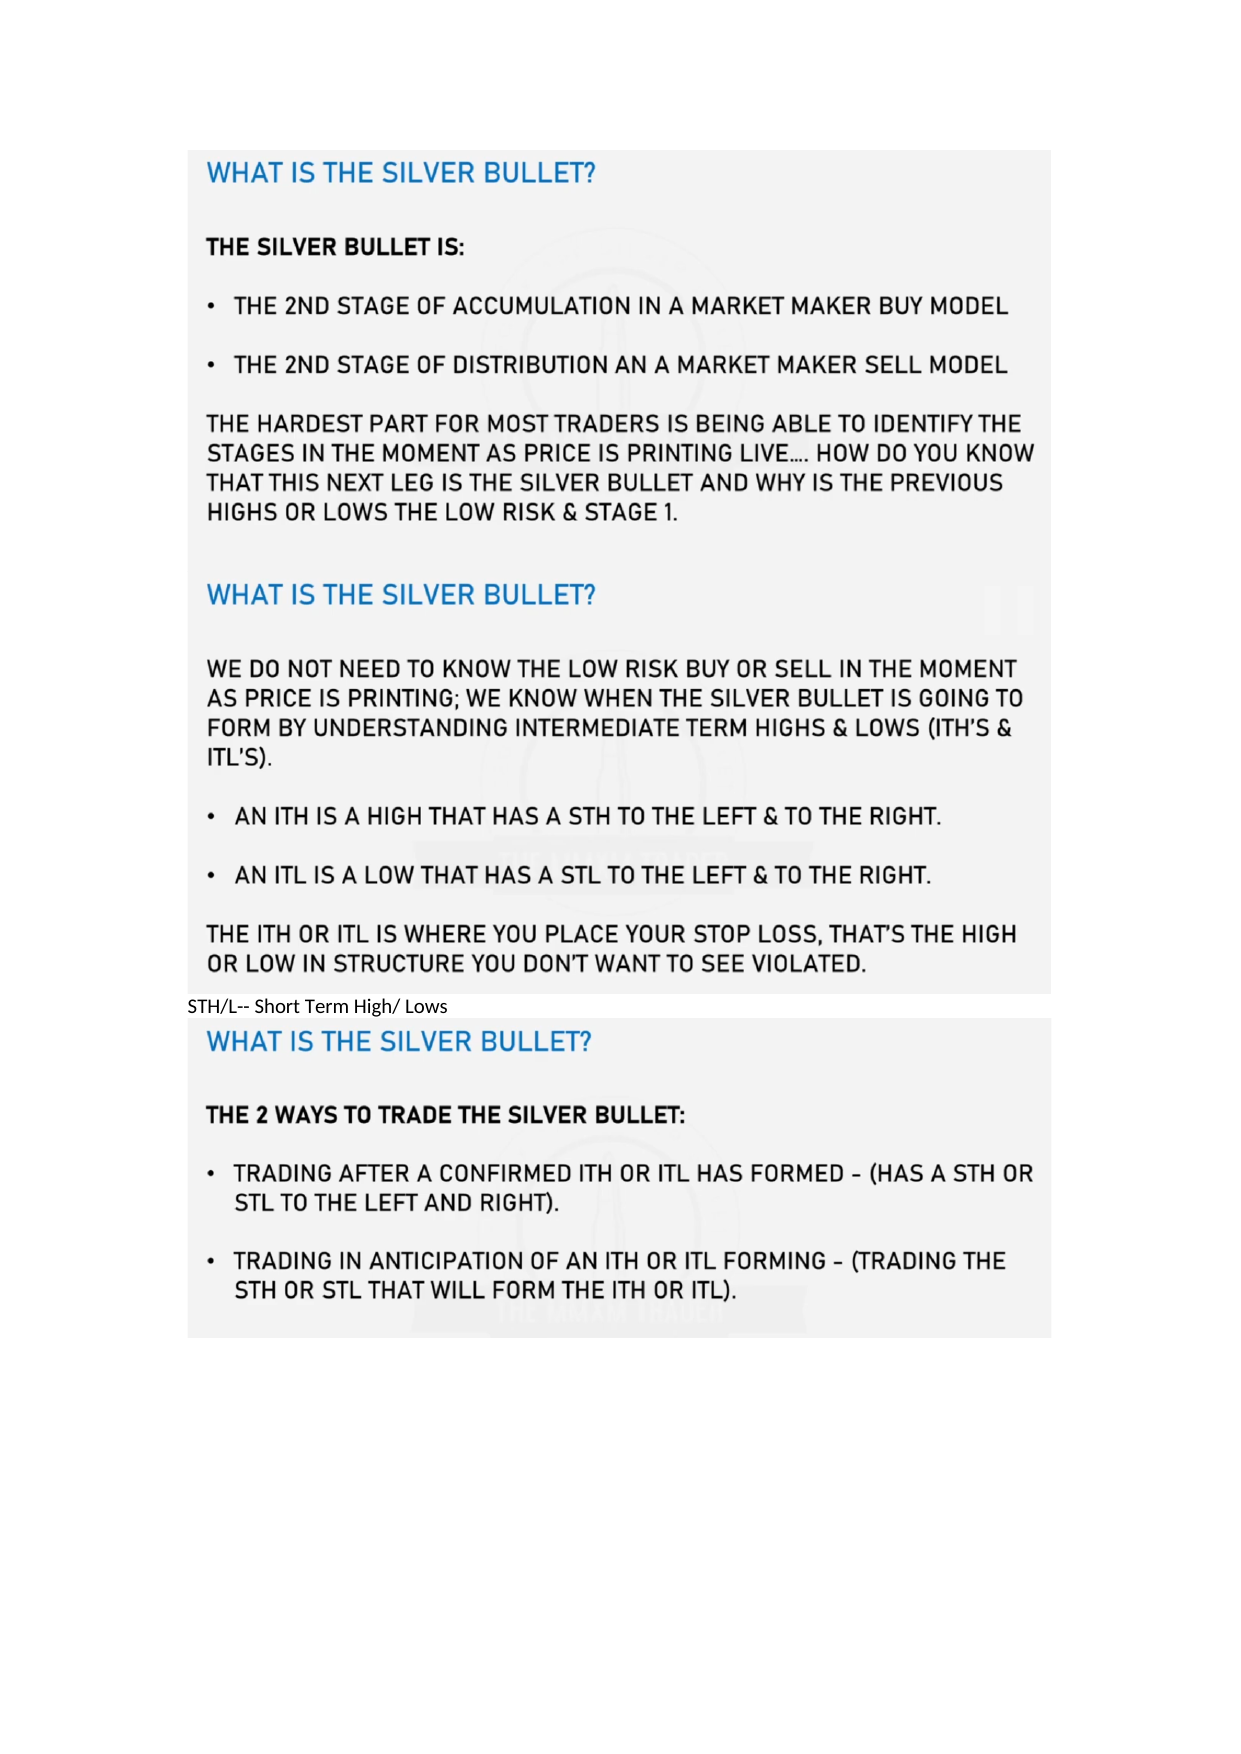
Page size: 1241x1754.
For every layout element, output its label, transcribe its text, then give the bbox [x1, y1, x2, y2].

picture [187, 1018, 1052, 1338]
text STH/L-- Short Term High/ Lows [187, 993, 1053, 1019]
picture [187, 150, 1051, 994]
